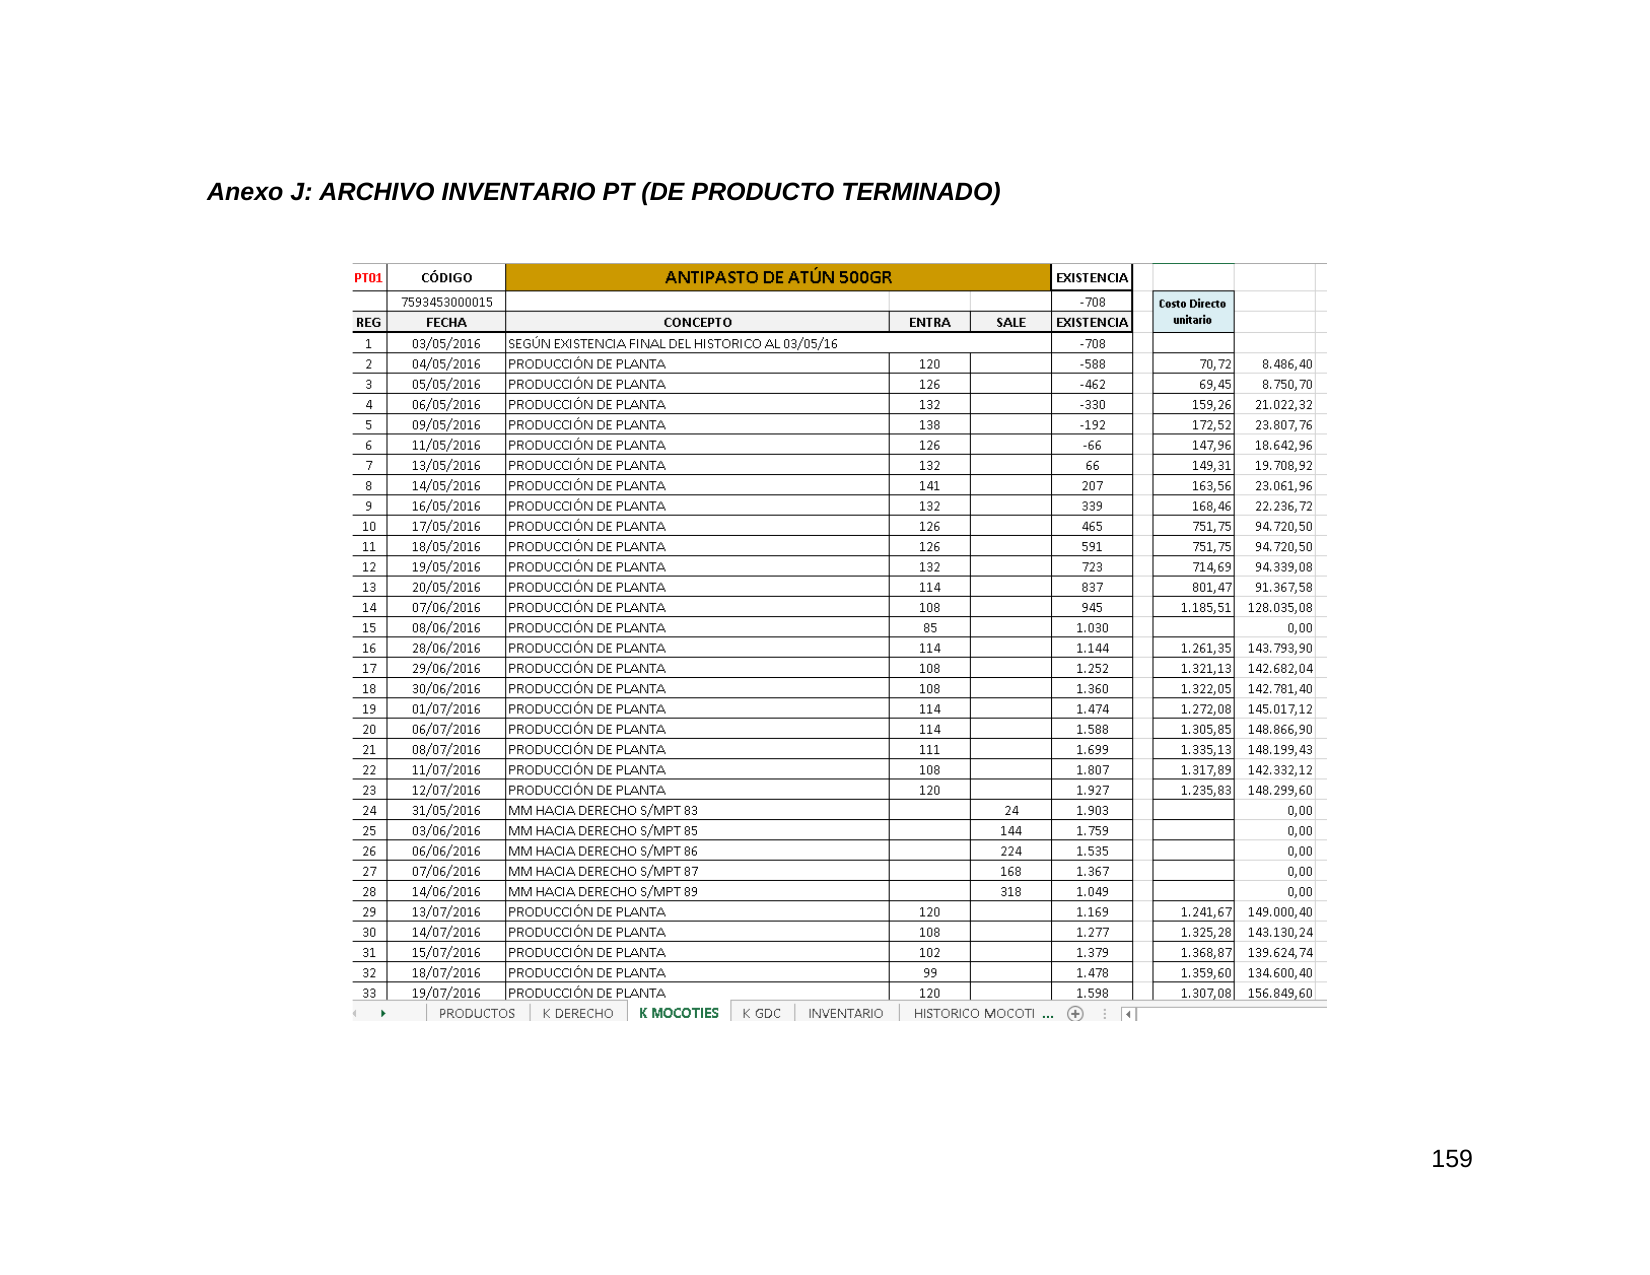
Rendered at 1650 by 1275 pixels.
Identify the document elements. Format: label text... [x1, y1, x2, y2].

picture [352, 263, 1327, 1021]
text Anexo J: ARCHIVO INVENTARIO PT (DE PRODUCTO TERMINADO) [177, 177, 1473, 206]
